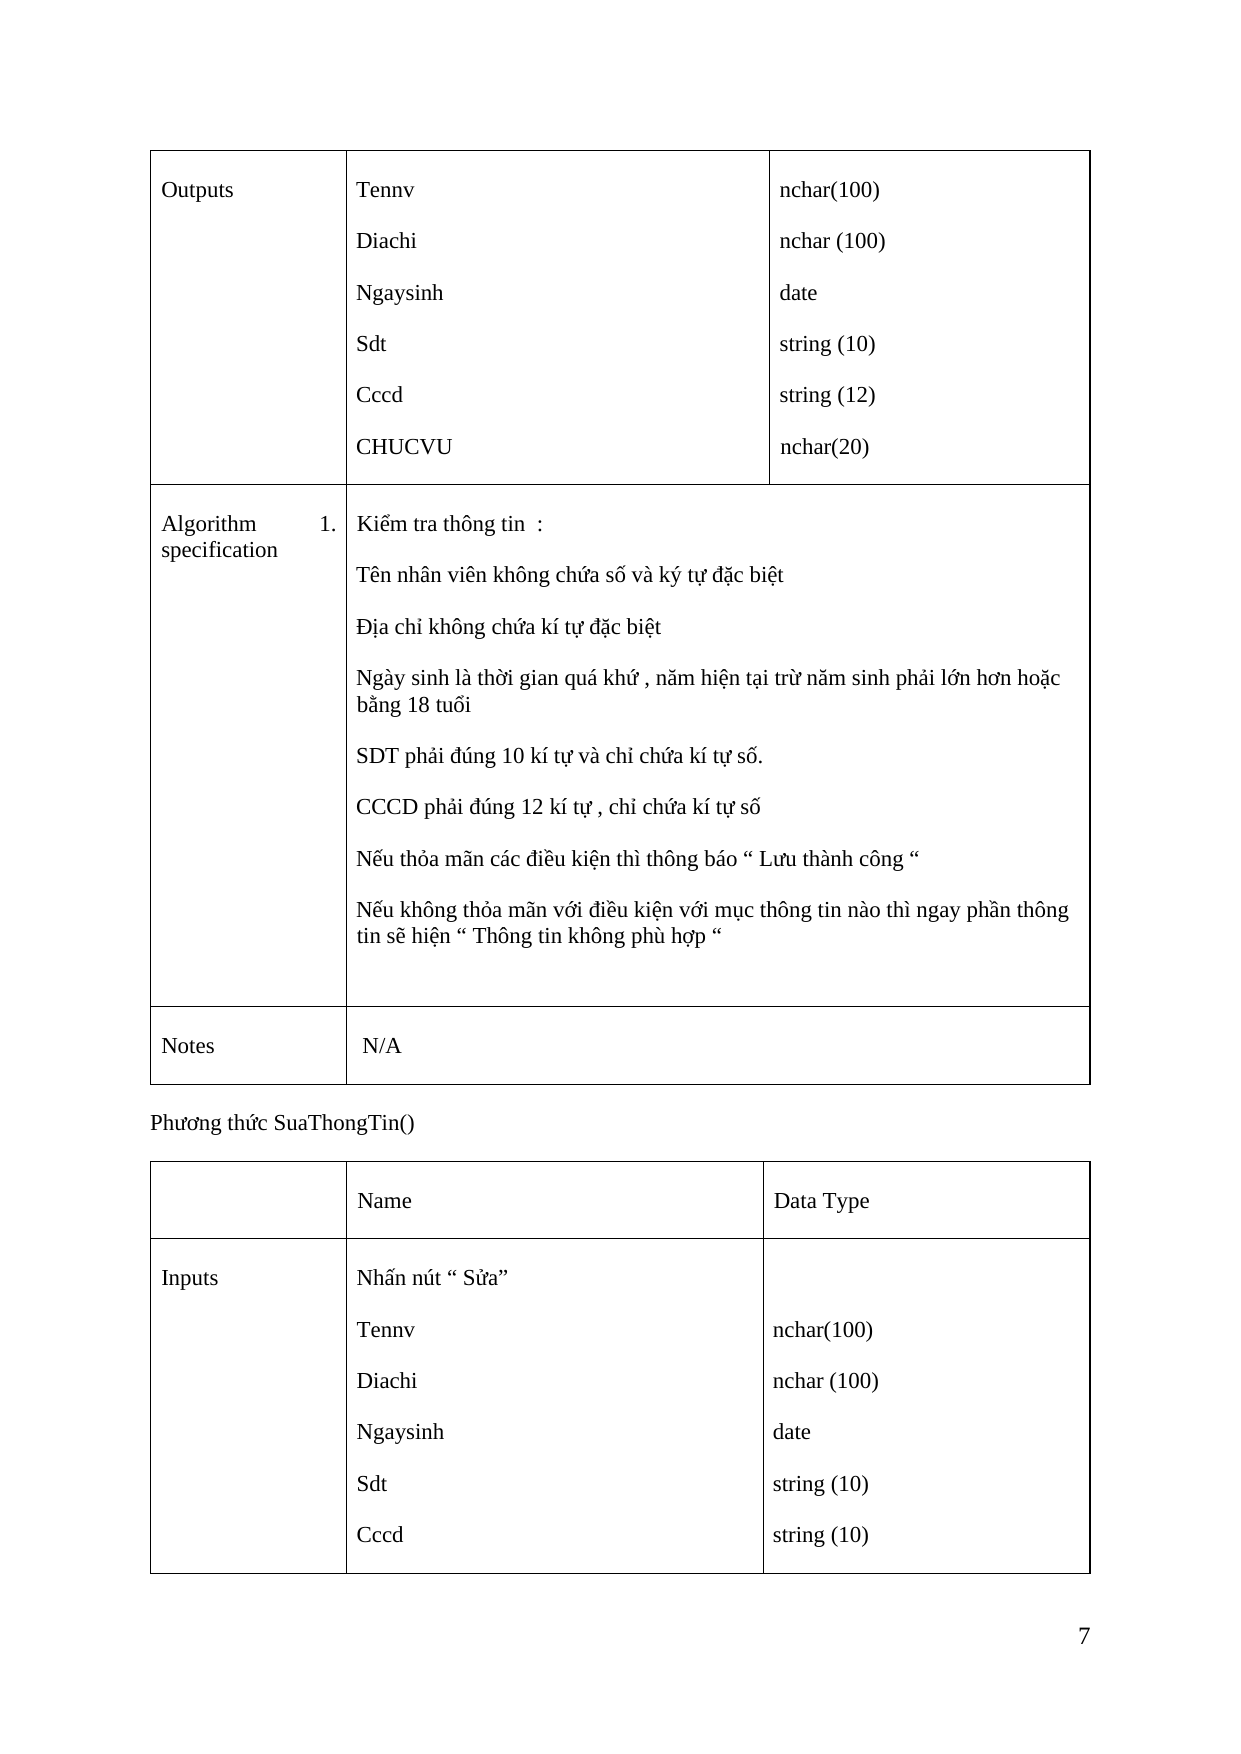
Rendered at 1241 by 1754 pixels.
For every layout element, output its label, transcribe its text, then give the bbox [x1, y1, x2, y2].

table_cell Notes [151, 1007, 346, 1083]
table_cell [764, 1239, 1089, 1572]
text Phương thức SuaThongTin() [150, 1109, 1090, 1136]
table_cell - nchar(100) - nchar (100) - date - string (10) - string (12) nchar(20) [770, 151, 1089, 484]
table_cell Inputs [151, 1239, 346, 1572]
table_header Name [347, 1162, 763, 1238]
table_cell - Tennv - Diachi - Ngaysinh - Sdt - Cccd - CHUCVU [347, 151, 769, 484]
table_cell Outputs [151, 151, 346, 484]
table_header [151, 1162, 346, 1238]
table_cell N/A [347, 1007, 1089, 1083]
table_header Data Type [764, 1162, 1089, 1238]
table_cell 1. Kiểm tra thông tin : - Tên nhân viên không chứa số và ký tự đặc biệt - Địa chỉ không chứa kí tự đặc biệt - Ngày sinh là thời gian quá khứ , năm hiện tại trừ năm sinh phải lớn hơn hoặc bằng 18 tuổi - SDT phải đúng 10 kí tự và chỉ chứa kí tự số. - CCCD phải đúng 12 kí tự , chỉ chứa kí tự số - Nếu thỏa mãn các điều kiện thì thông báo “ Lưu thành công “ - Nếu không thỏa mãn với điều kiện với mục thông tin nào thì ngay phần thông tin sẽ hiện “ Thông tin không phù hợp “ [347, 485, 1089, 1006]
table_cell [347, 1239, 763, 1572]
table_cell Algorithm specification [151, 485, 346, 1006]
